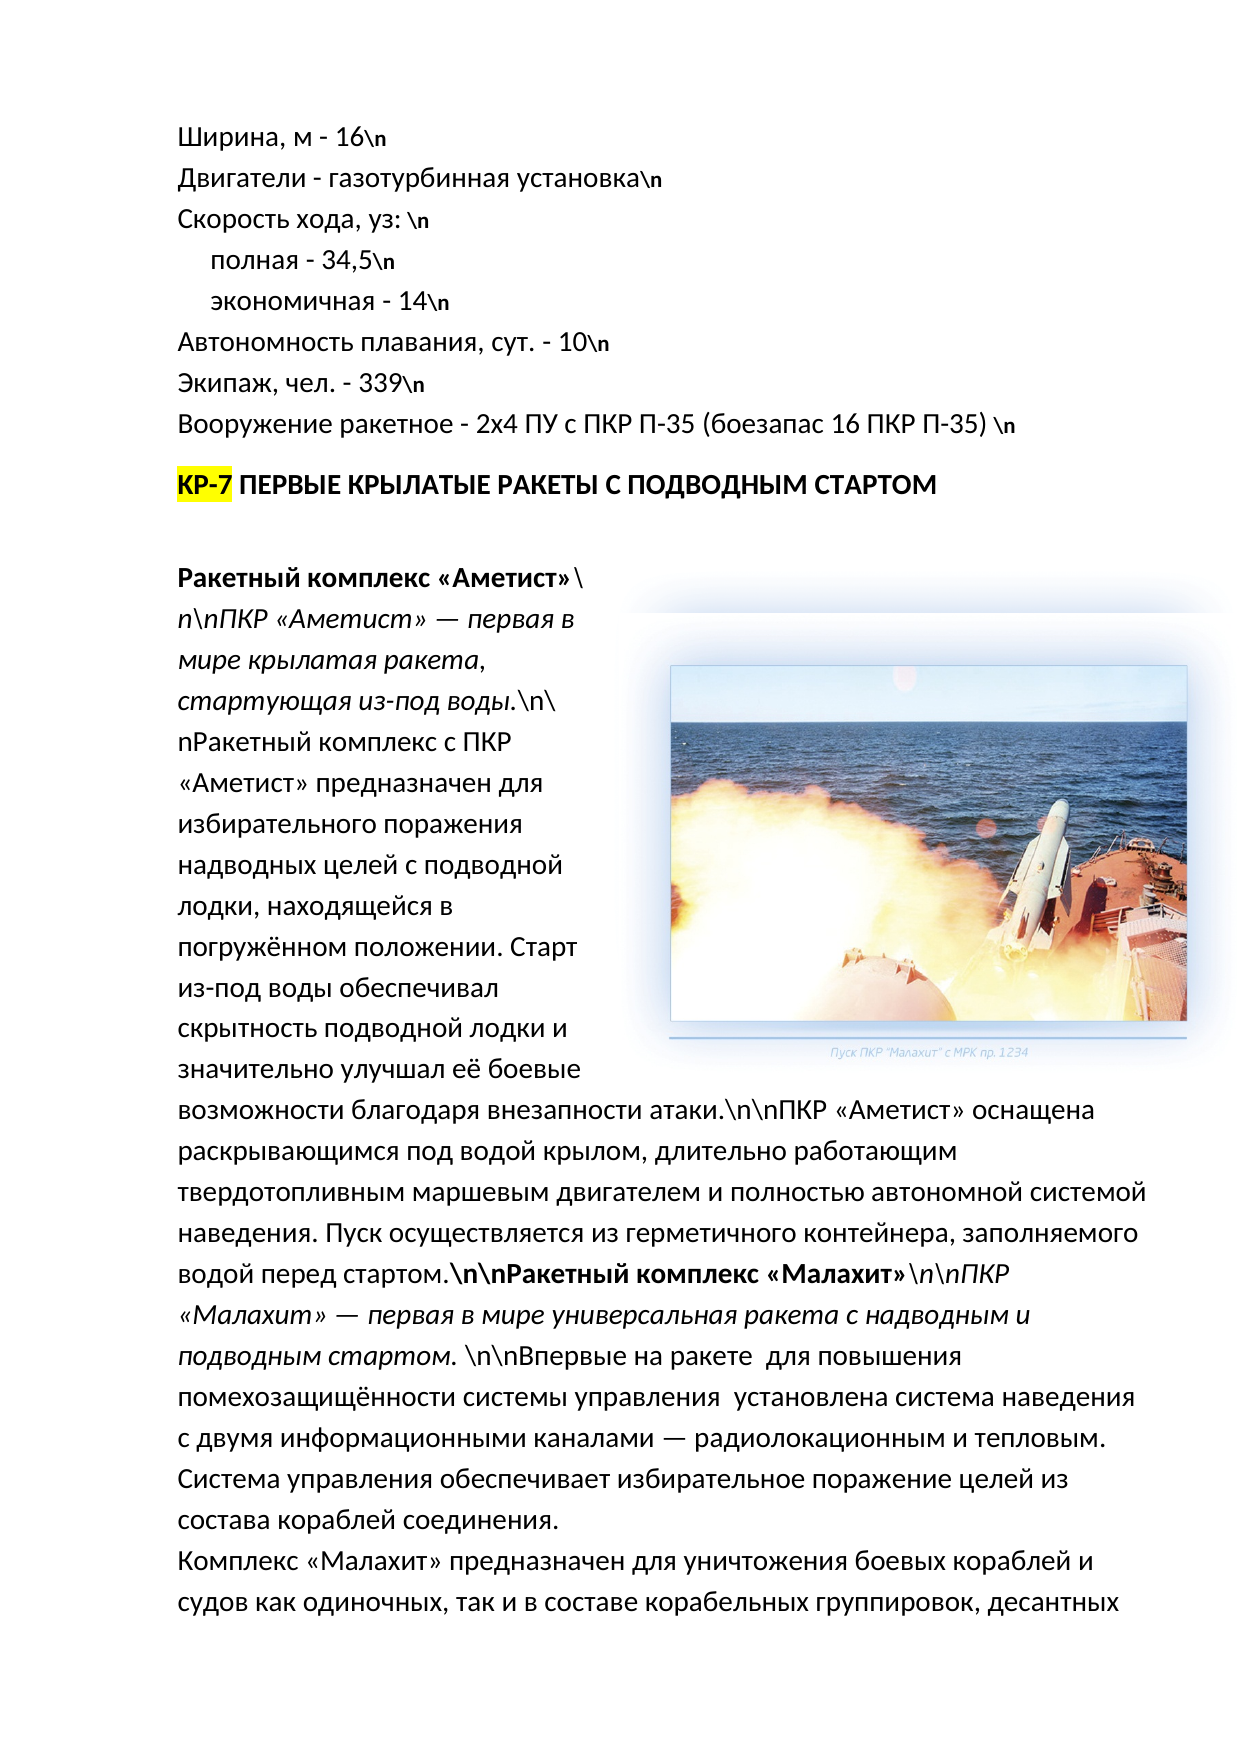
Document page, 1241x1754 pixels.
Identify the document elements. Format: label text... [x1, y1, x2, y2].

text KP-7 ПЕРВЫЕ КРЫЛАТЫЕ РАКЕТЫ С ПОДВОДНЫМ СТАРТОМ [177, 466, 1152, 534]
picture [612, 569, 1239, 1073]
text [177, 118, 1152, 440]
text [177, 559, 1152, 1618]
